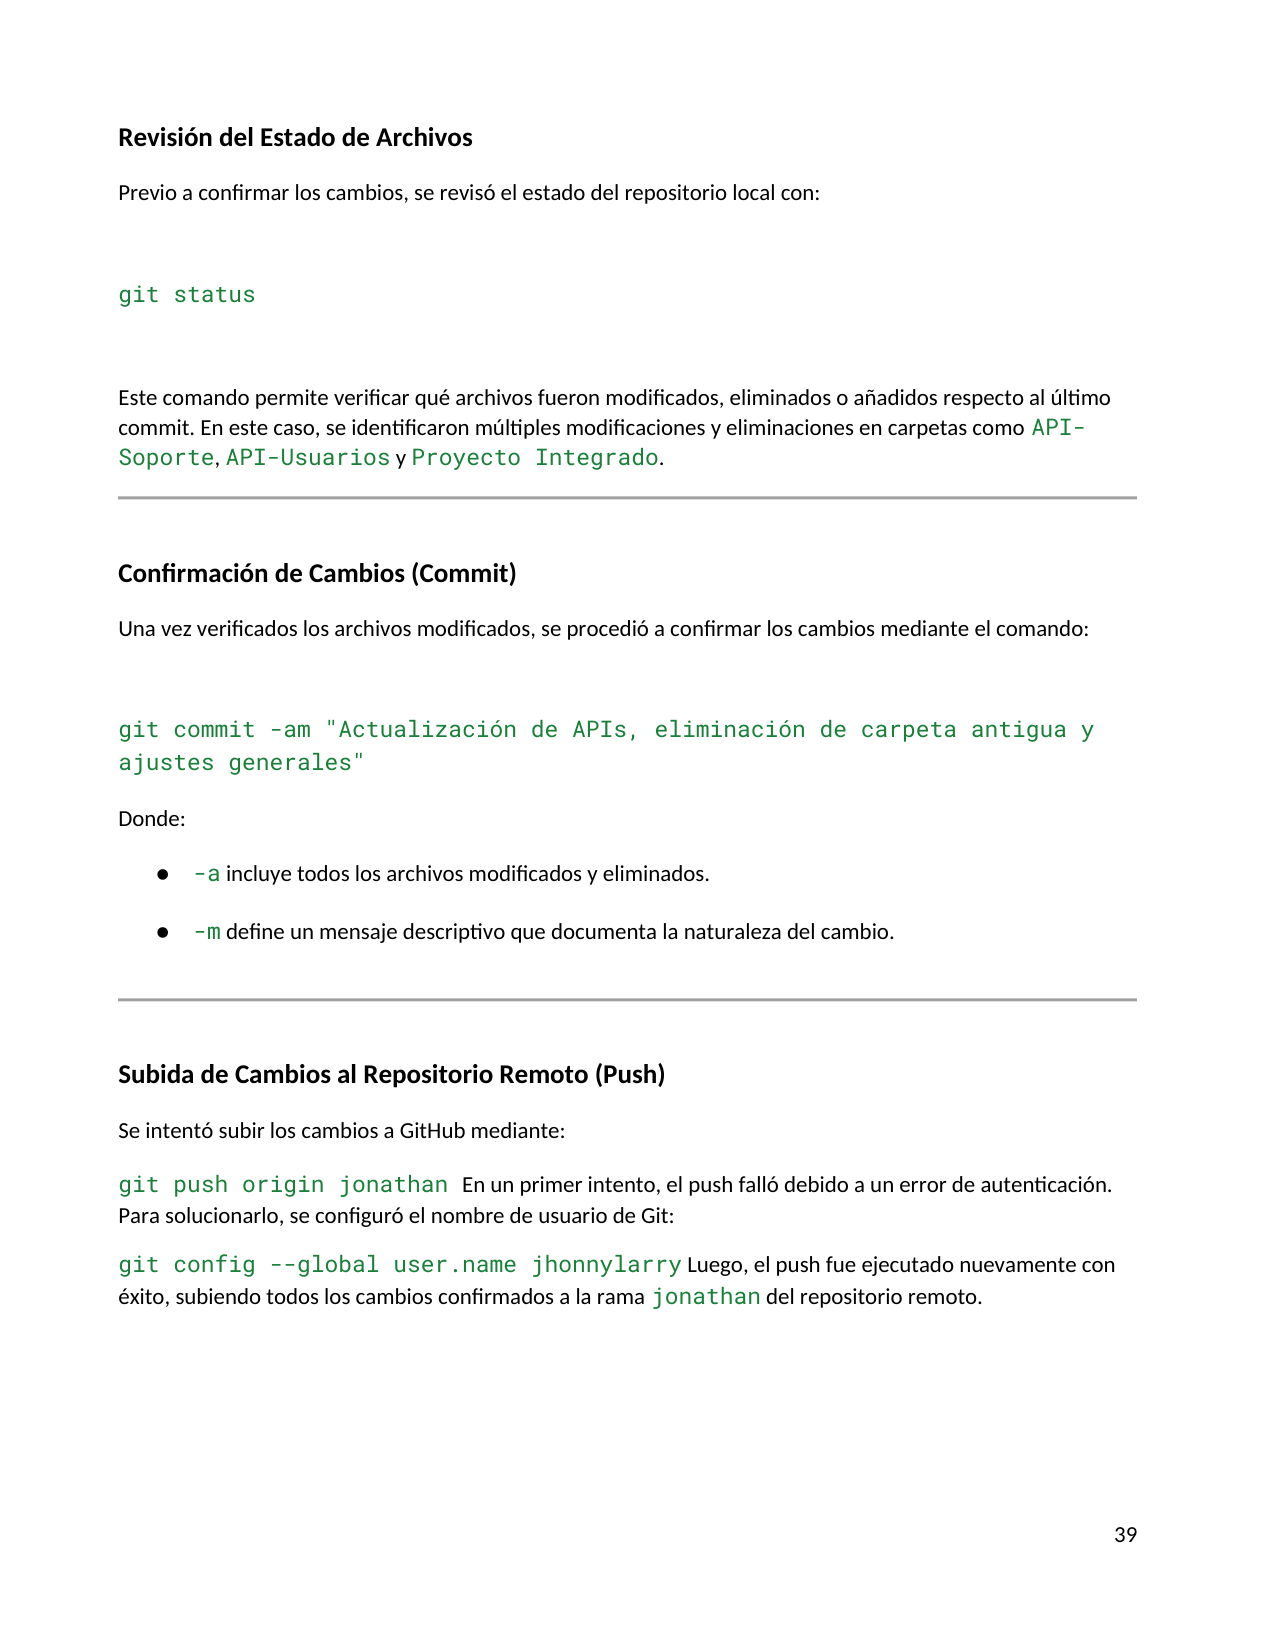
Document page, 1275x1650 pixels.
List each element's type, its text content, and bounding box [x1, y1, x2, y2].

subtitle Subida de Cambios al Repositorio Remoto (Push) [118, 1058, 1137, 1091]
list -m define un mensaje descriptivo que documenta la naturaleza del cambio. [156, 915, 1137, 973]
subtitle Confirmación de Cambios (Commit) [118, 556, 1137, 589]
text git commit -am "Actualización de APIs, eliminación de carpeta antigua y ajustes generales" [118, 714, 1137, 776]
text git push origin jonathan En un primer intento, el push falló debido a un error de autenticación. Para solucionarlo, se configuró el nombre de usuario de Git: [118, 1169, 1137, 1229]
text Previo a confirmar los cambios, se revisó el estado del repositorio local con: [118, 178, 1137, 207]
text Se intentó subir los cambios a GitHub mediante: [118, 1116, 1137, 1144]
text Este comando permite verificar qué archivos fueron modificados, eliminados o añadidos respecto al último commit. En este caso, se identificaron múltiples modificaciones y eliminaciones en carpetas como API-Soporte, API-Usuarios y Proyecto Integrado. [118, 383, 1137, 471]
list -a incluye todos los archivos modificados y eliminados. [156, 857, 1137, 915]
text Una vez verificados los archivos modificados, se procedió a confirmar los cambios mediante el comando: [118, 614, 1137, 642]
text git status [118, 278, 1137, 309]
subtitle Revisión del Estado de Archivos [118, 121, 1137, 153]
text Donde: [118, 804, 1137, 832]
